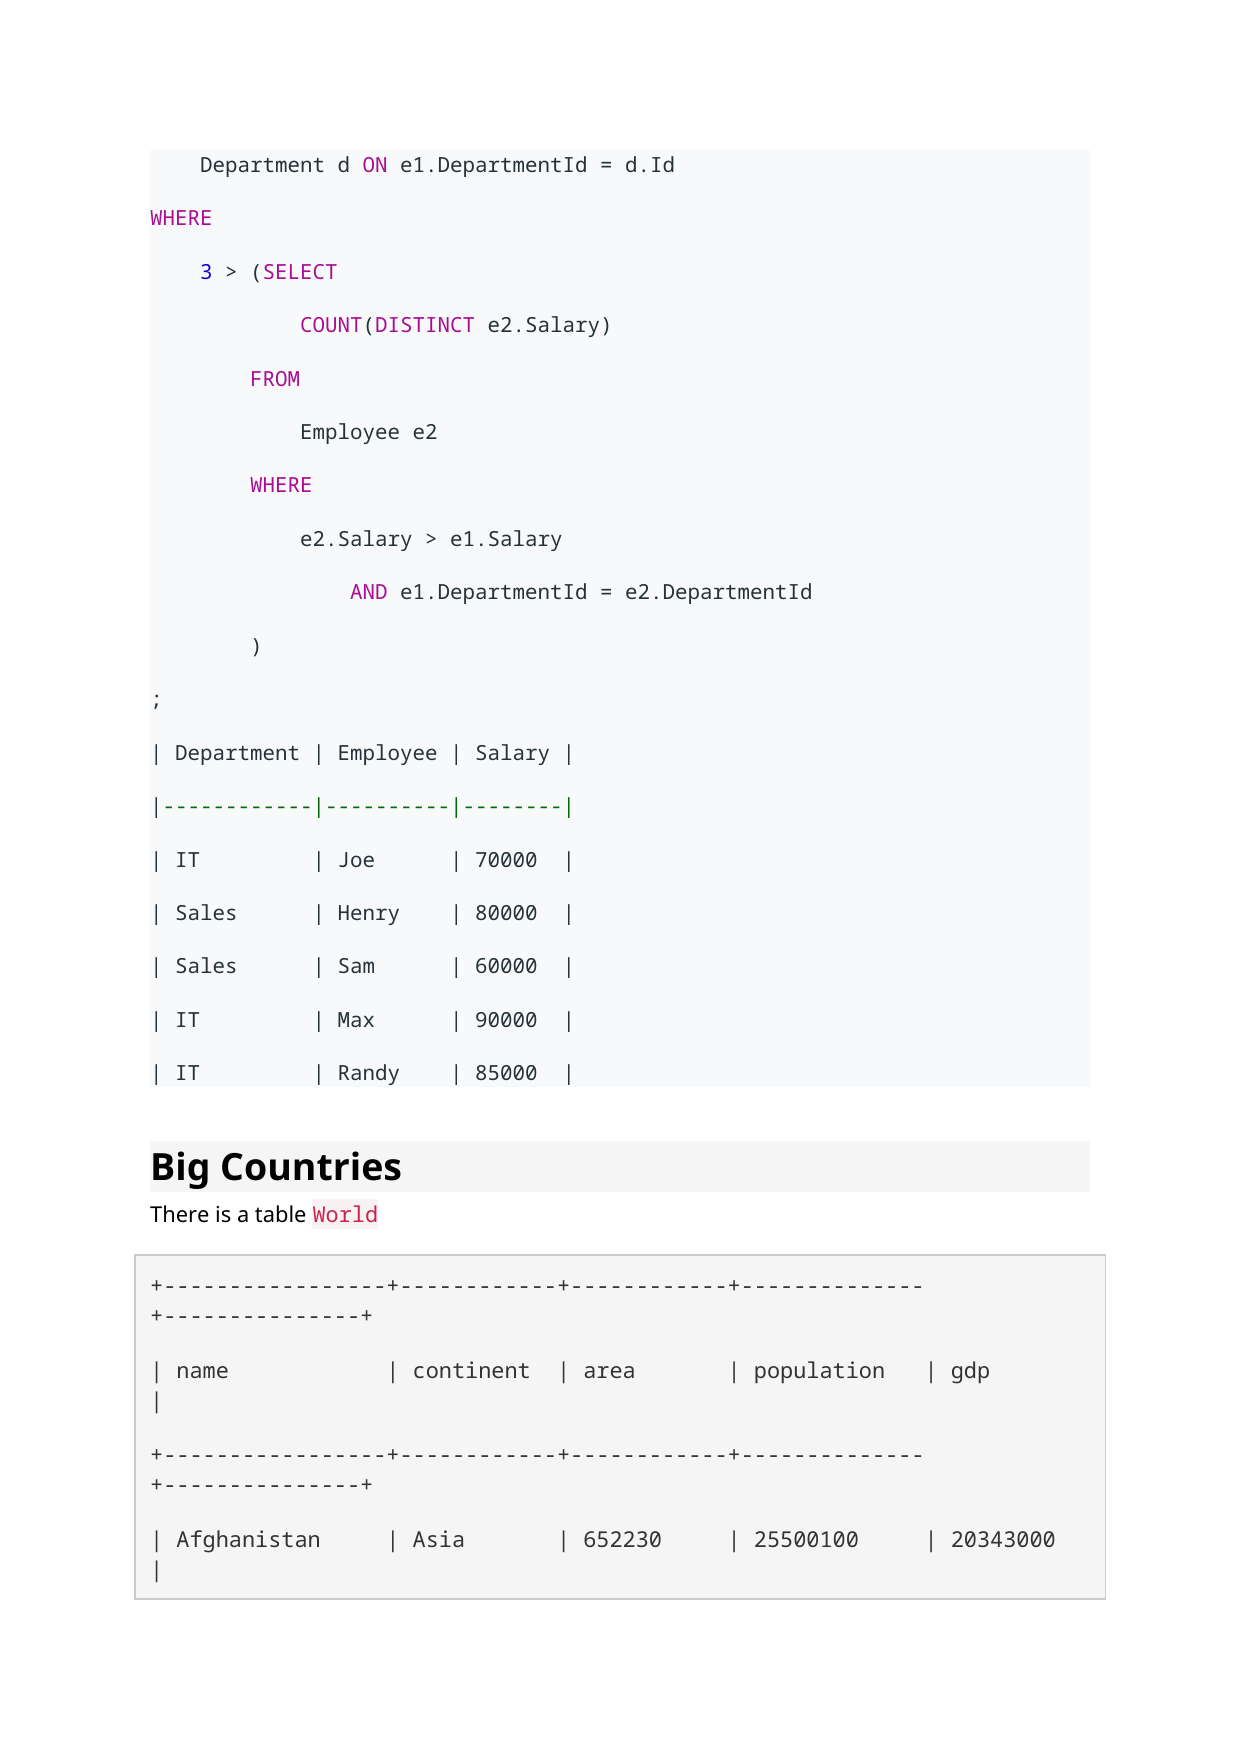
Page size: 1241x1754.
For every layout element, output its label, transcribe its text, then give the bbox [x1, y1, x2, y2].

text WHERE [150, 203, 1090, 232]
text ) [150, 631, 1090, 659]
text |------------|----------|--------| [150, 791, 1090, 820]
text 3 > (SELECT [150, 257, 1090, 285]
text ; [150, 684, 1090, 713]
text COUNT(DISTINCT e2.Salary) [150, 310, 1090, 339]
text | IT | Max | 90000 | [150, 1005, 1090, 1033]
text Big Countries [150, 1141, 1090, 1192]
text FROM [150, 364, 1090, 392]
text | Afghanistan | Asia | 652230 | 25500100 | 20343000 | [136, 1508, 1105, 1598]
text e2.Salary > e1.Salary [150, 524, 1090, 552]
text | Sales | Henry | 80000 | [150, 898, 1090, 927]
text | Department | Employee | Salary | [150, 738, 1090, 766]
text +-----------------+------------+------------+--------------+---------------+ [136, 1423, 1105, 1499]
text There is a table World [150, 1192, 1090, 1229]
text AND e1.DepartmentId = e2.DepartmentId [150, 577, 1090, 606]
text | IT | Randy | 85000 | [150, 1058, 1090, 1087]
text Department d ON e1.DepartmentId = d.Id [150, 150, 1090, 178]
text Employee e2 [150, 417, 1090, 446]
text WHERE [150, 471, 1090, 499]
text +-----------------+------------+------------+--------------+---------------+ [136, 1256, 1105, 1330]
text | Sales | Sam | 60000 | [150, 952, 1090, 980]
text | name | continent | area | population | gdp | [136, 1339, 1105, 1414]
text | IT | Joe | 70000 | [150, 845, 1090, 873]
